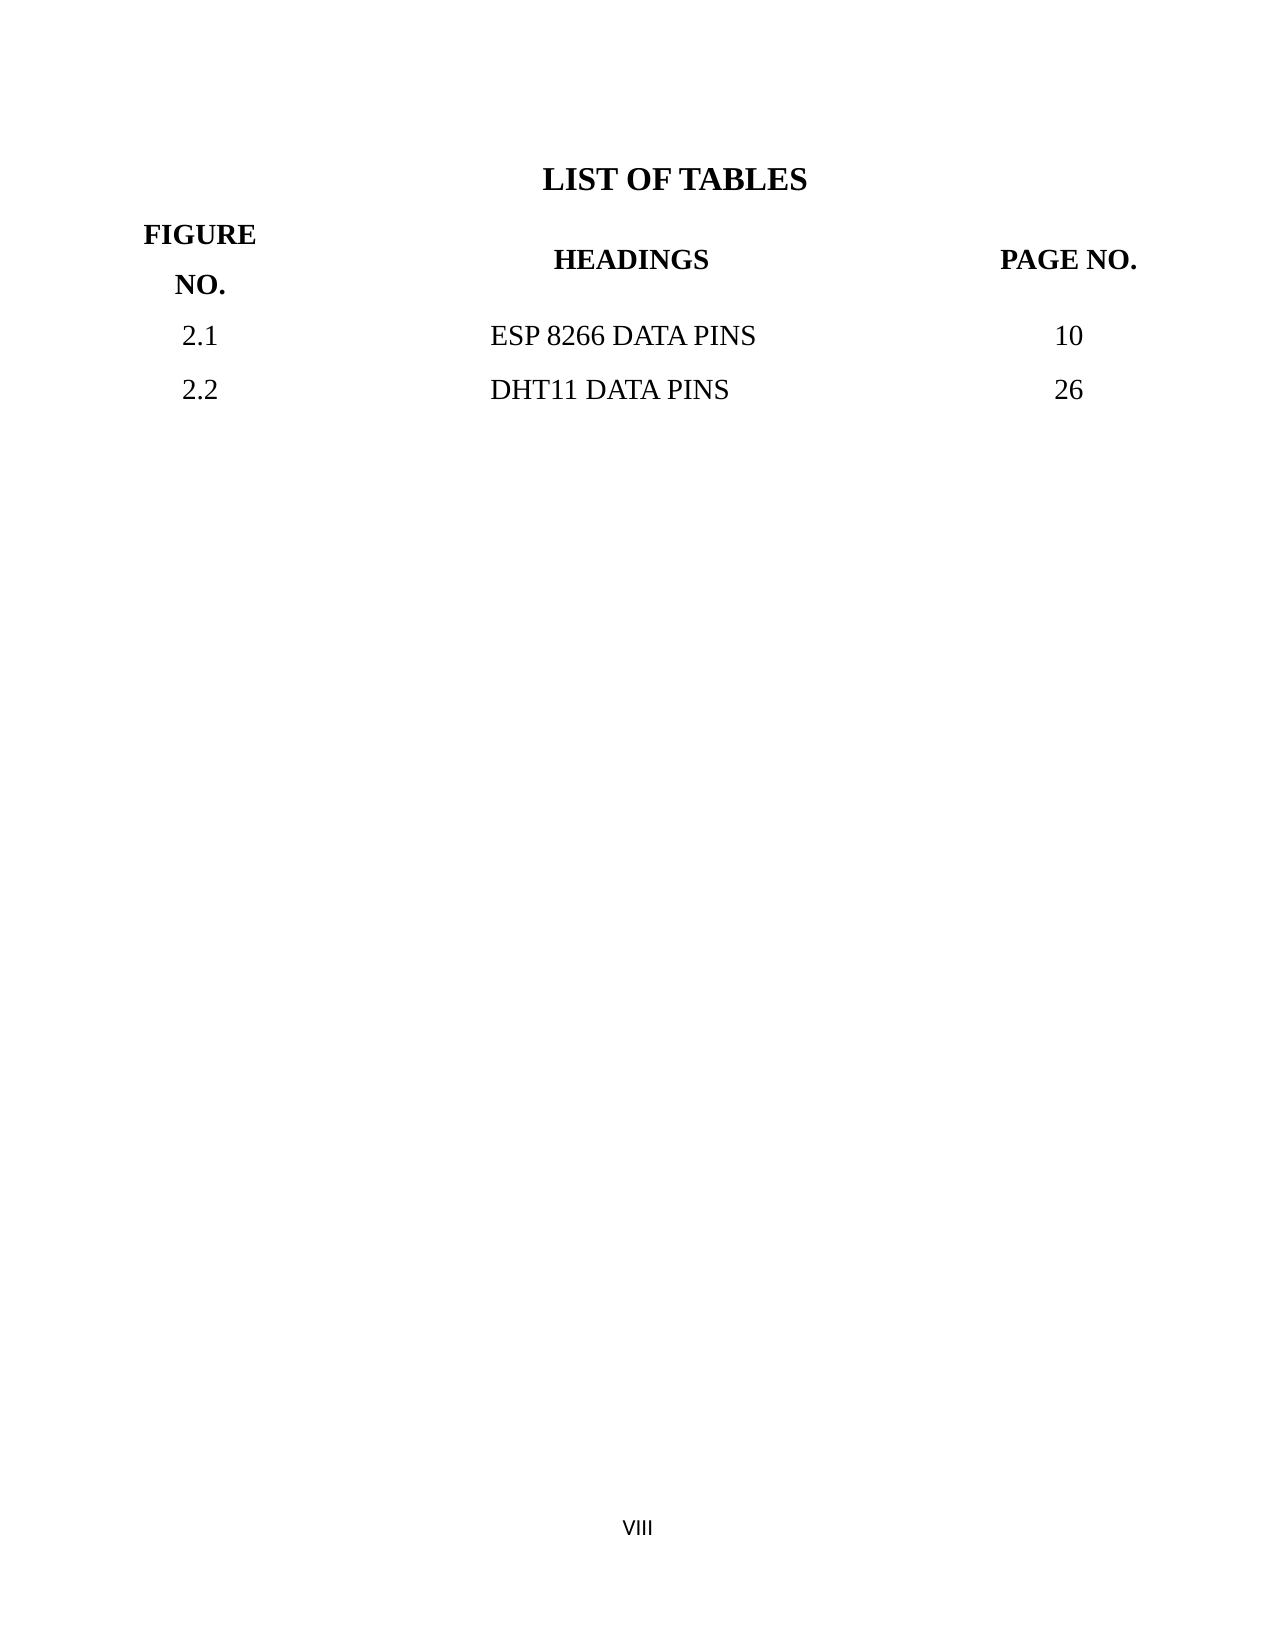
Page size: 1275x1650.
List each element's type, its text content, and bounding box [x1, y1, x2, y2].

table_cell 2.2 [125, 369, 275, 423]
table_header PAGE NO. [988, 217, 1150, 314]
table_cell ESP 8266 DATA PINS [275, 314, 988, 368]
table_cell DHT11 DATA PINS [275, 369, 988, 423]
text LIST OF TABLES [150, 159, 1125, 197]
table_header HEADINGS [275, 217, 988, 314]
table_header FIGURE NO. [125, 217, 275, 314]
table_cell 10 [988, 314, 1150, 368]
table_cell 26 [988, 369, 1150, 423]
table_cell 2.1 [125, 314, 275, 368]
